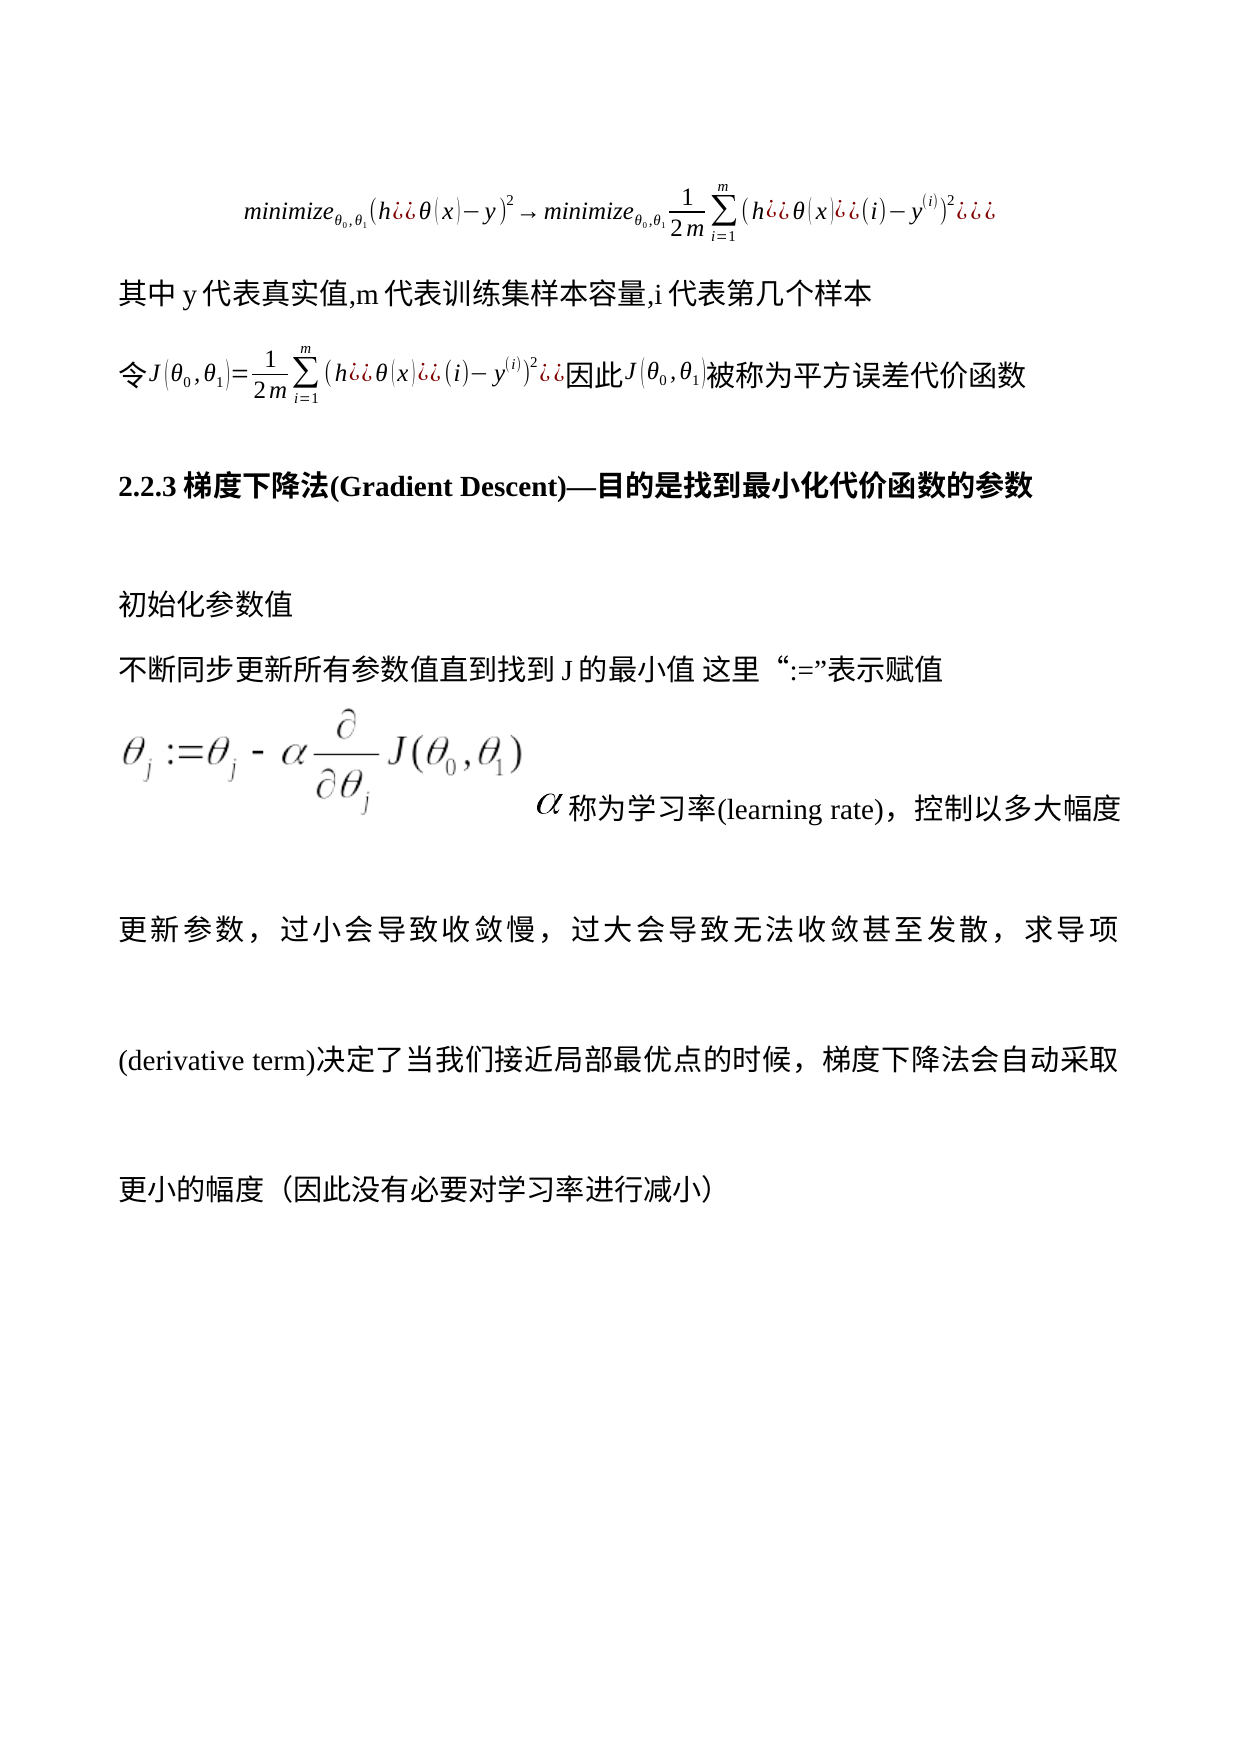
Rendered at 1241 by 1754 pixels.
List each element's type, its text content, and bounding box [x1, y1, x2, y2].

subtitle 2.2.3 梯度下降法(Gradient Descent)—目的是找到最小化代价函数的参数 [118, 451, 1122, 516]
text 其中y代表真实值,m代表训练集样本容量,i代表第几个样本 [118, 259, 1122, 324]
text 不断同步更新所有参数值直到找到J的最小值 这里“:=”表示赋值 [118, 635, 1122, 700]
text 称为学习率(learning rate)，控制以多大幅度更新参数，过小会导致收敛慢，过大会导致无法收敛甚至发散，求导项(derivative term)决定了当我们接近局部最优点的时候，梯度下降法会自动采取更小的幅度（因此没有必要对学习率进行减小） [118, 700, 1122, 1220]
text 令因此被称为平方误差代价函数 [118, 324, 1122, 422]
text 初始化参数值 [118, 570, 1122, 635]
